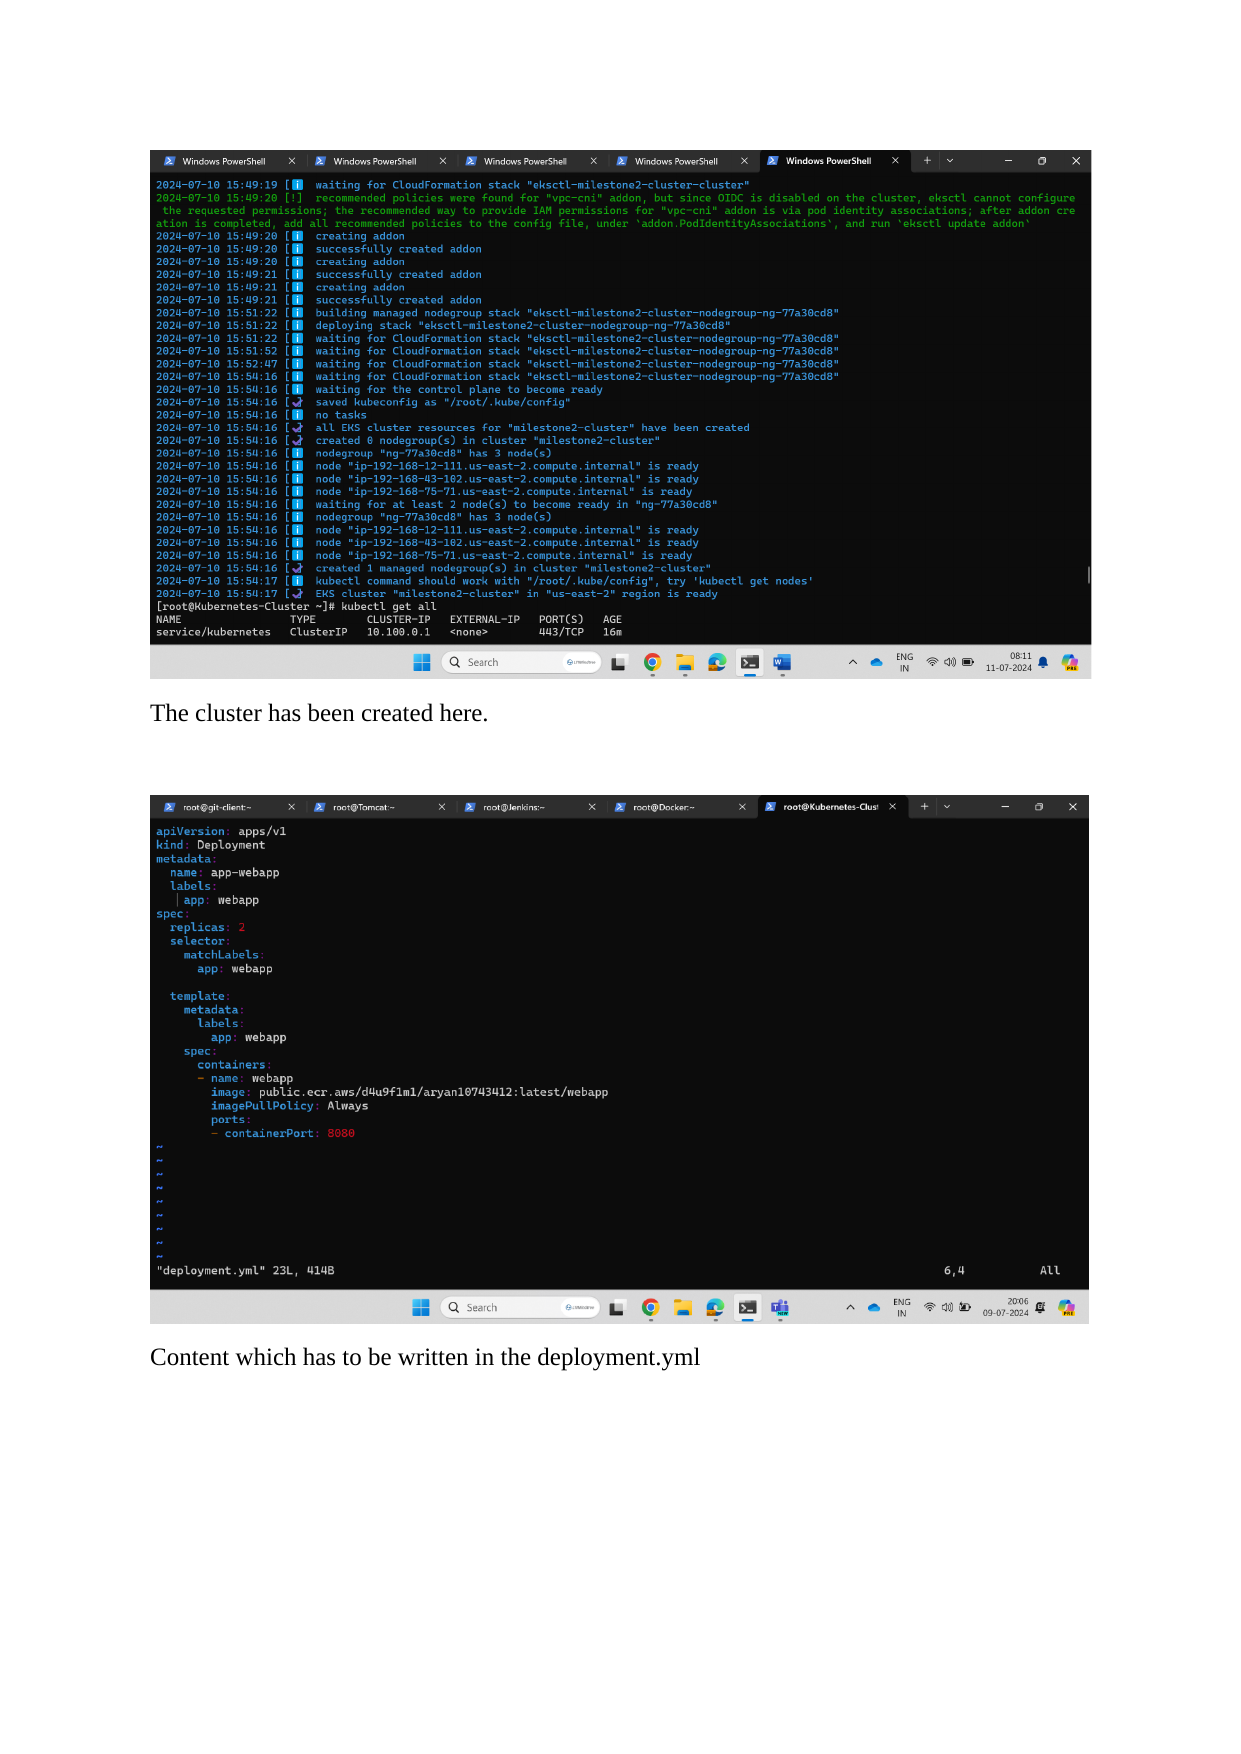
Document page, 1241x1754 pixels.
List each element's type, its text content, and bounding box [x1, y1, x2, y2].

picture [150, 795, 1089, 1324]
text Content which has to be written in the deployment.yml [150, 1342, 1090, 1371]
picture [150, 150, 1092, 679]
text The cluster has been created here. [150, 698, 1090, 726]
